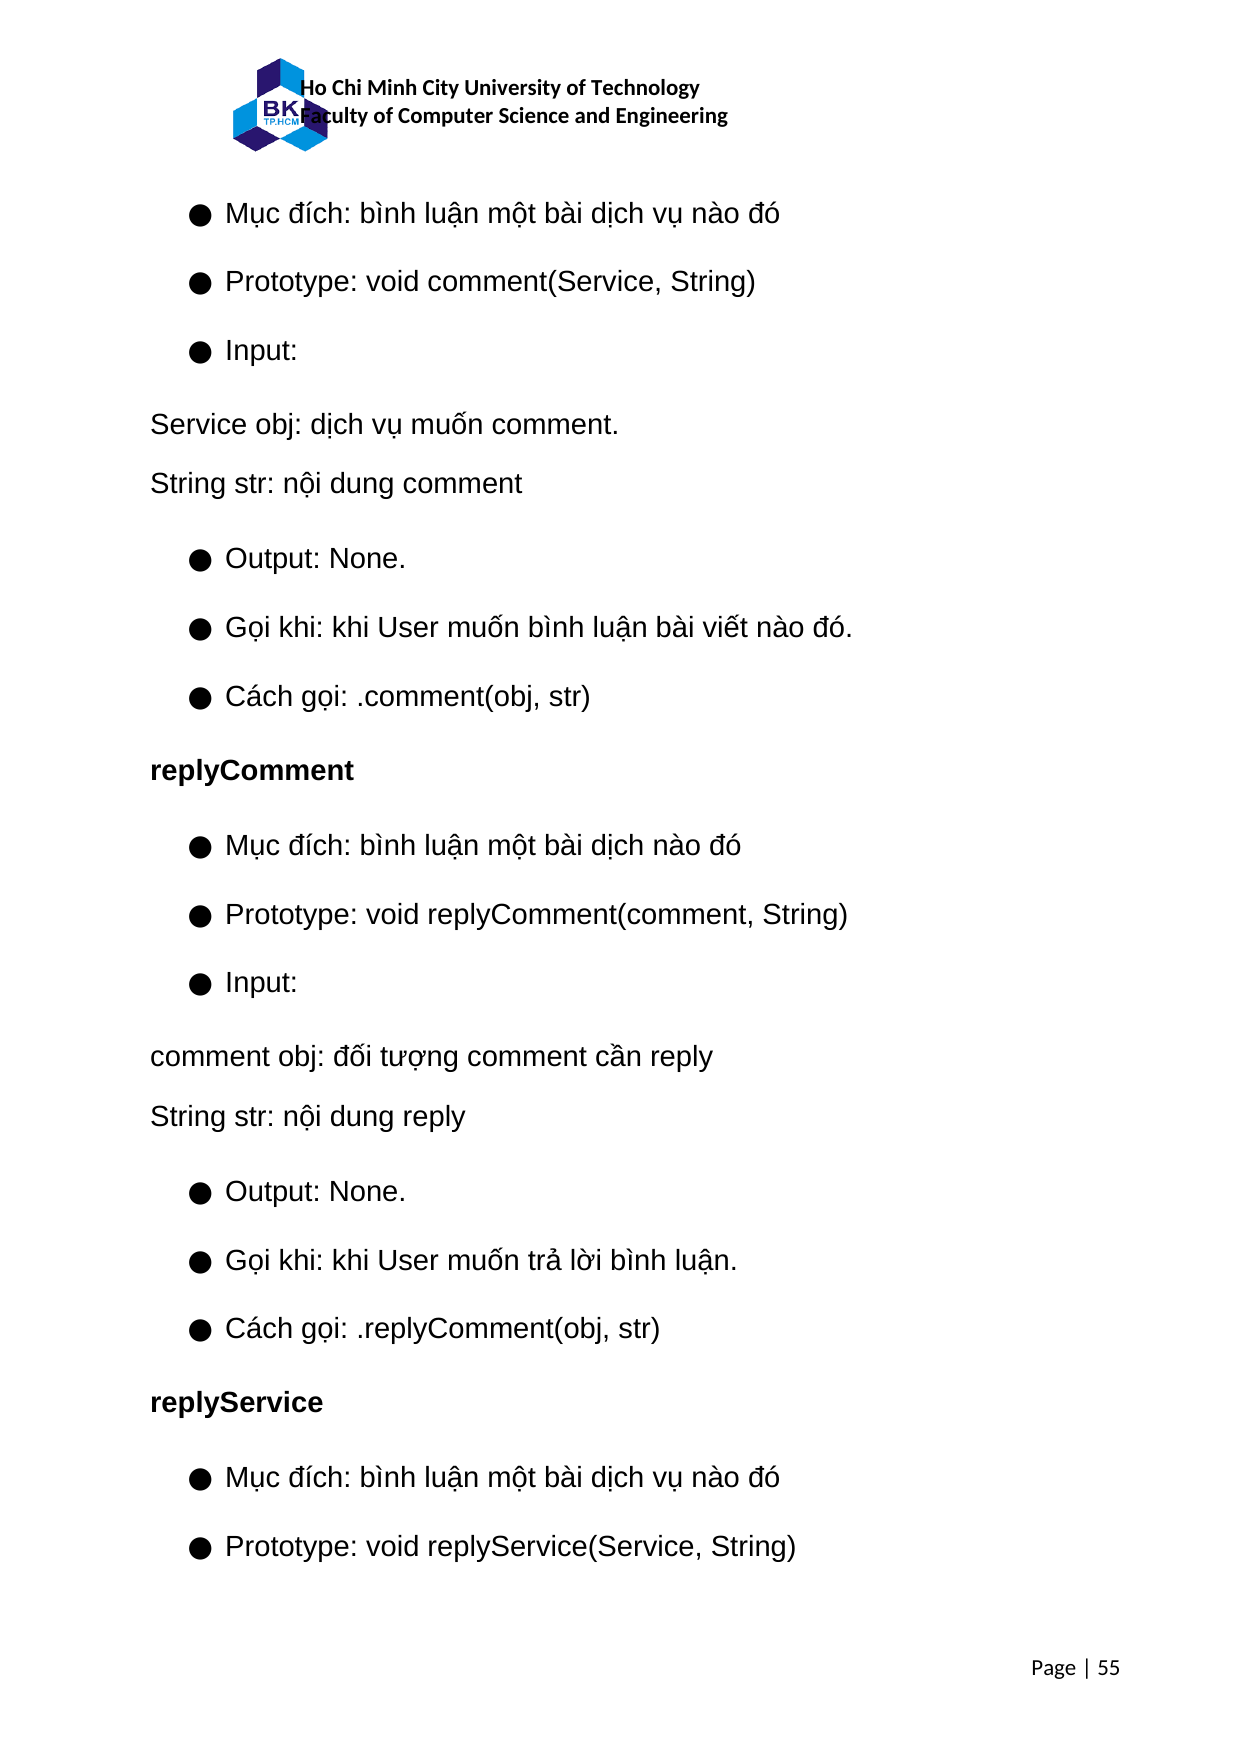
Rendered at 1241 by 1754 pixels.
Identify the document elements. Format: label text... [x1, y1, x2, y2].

list Prototype: void replyComment(comment, String) [187, 881, 1120, 941]
list Cách gọi: .replyComment(obj, str) [187, 1296, 1120, 1355]
list Mục đích: bình luận một bài dịch nào đó [187, 812, 1120, 872]
list Output: None. [187, 1158, 1120, 1218]
text String str: nội dung reply [150, 1099, 1120, 1132]
text replyComment [150, 753, 1120, 786]
text replyService [150, 1385, 1120, 1419]
list Mục đích: bình luận một bài dịch vụ nào đó [187, 1444, 1120, 1504]
list Prototype: void replyService(Service, String) [187, 1513, 1120, 1573]
list Gọi khi: khi User muốn trả lời bình luận. [187, 1227, 1120, 1287]
list Cách gọi: .comment(obj, str) [187, 663, 1120, 723]
text comment obj: đối tượng comment cần reply [150, 1039, 1120, 1073]
picture [213, 38, 347, 171]
list Input: [187, 317, 1120, 377]
list Mục đích: bình luận một bài dịch vụ nào đó [187, 180, 1120, 240]
list Input: [187, 950, 1120, 1009]
list Prototype: void comment(Service, String) [187, 249, 1120, 308]
text String str: nội dung comment [150, 466, 1120, 500]
list Output: None. [187, 526, 1120, 586]
text Service obj: dịch vụ muốn comment. [150, 407, 1120, 441]
list Gọi khi: khi User muốn bình luận bài viết nào đó. [187, 594, 1120, 654]
